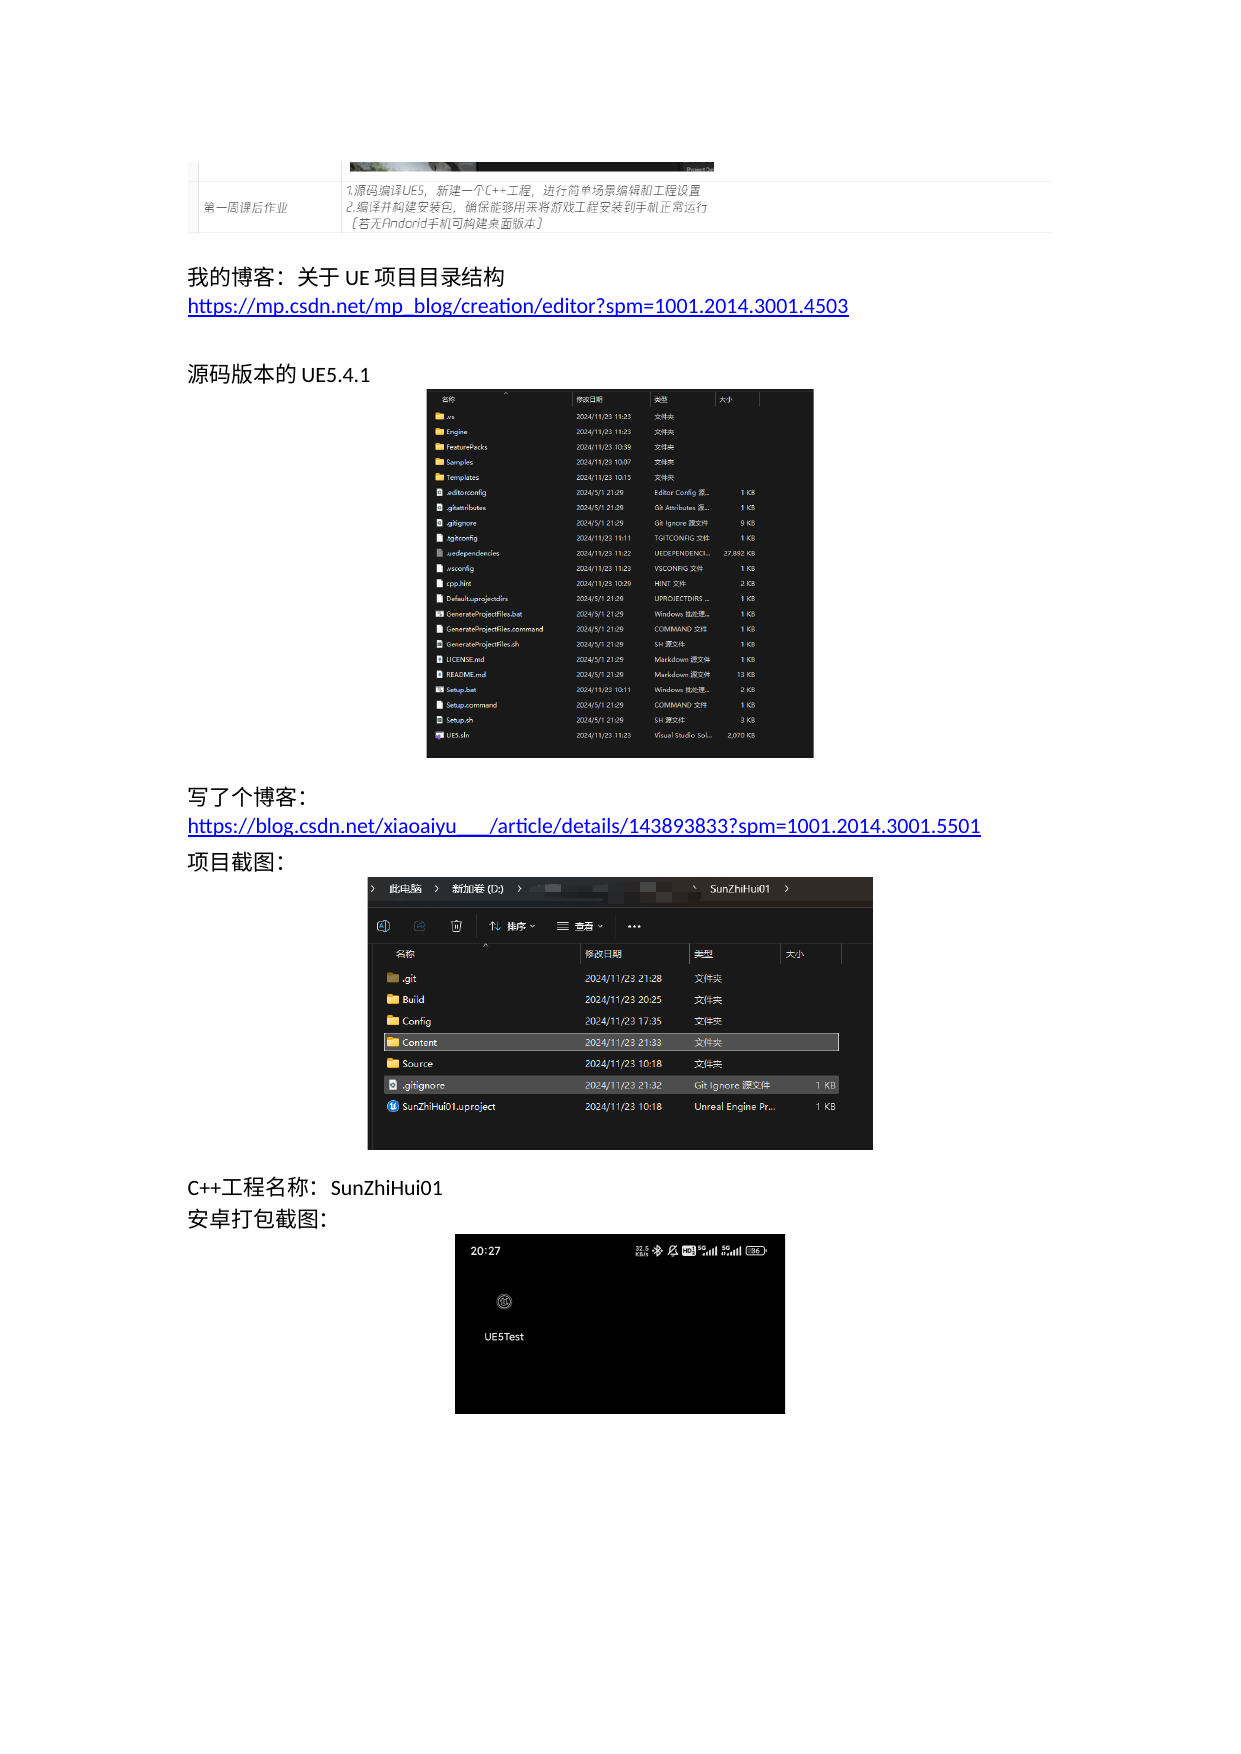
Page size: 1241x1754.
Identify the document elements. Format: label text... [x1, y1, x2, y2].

text 安卓打包截图： [187, 1202, 1053, 1234]
text 源码版本的UE5.4.1 [187, 357, 1053, 389]
picture [187, 162, 1053, 234]
picture [367, 877, 873, 1150]
text https://mp.csdn.net/mp_blog/creation/editor?spm=1001.2014.3001.4503 [187, 292, 1053, 324]
text 项目截图： [187, 844, 1053, 877]
text https://blog.csdn.net/xiaoaiyu___/article/details/143893833?spm=1001.2014.3001.5501 [187, 812, 1053, 844]
text 我的博客：关于UE项目目录结构 [187, 259, 1053, 292]
text 写了个博客： [187, 779, 1053, 812]
picture [426, 389, 814, 758]
text C++工程名称：SunZhiHui01 [187, 1169, 1053, 1202]
picture [455, 1234, 786, 1414]
